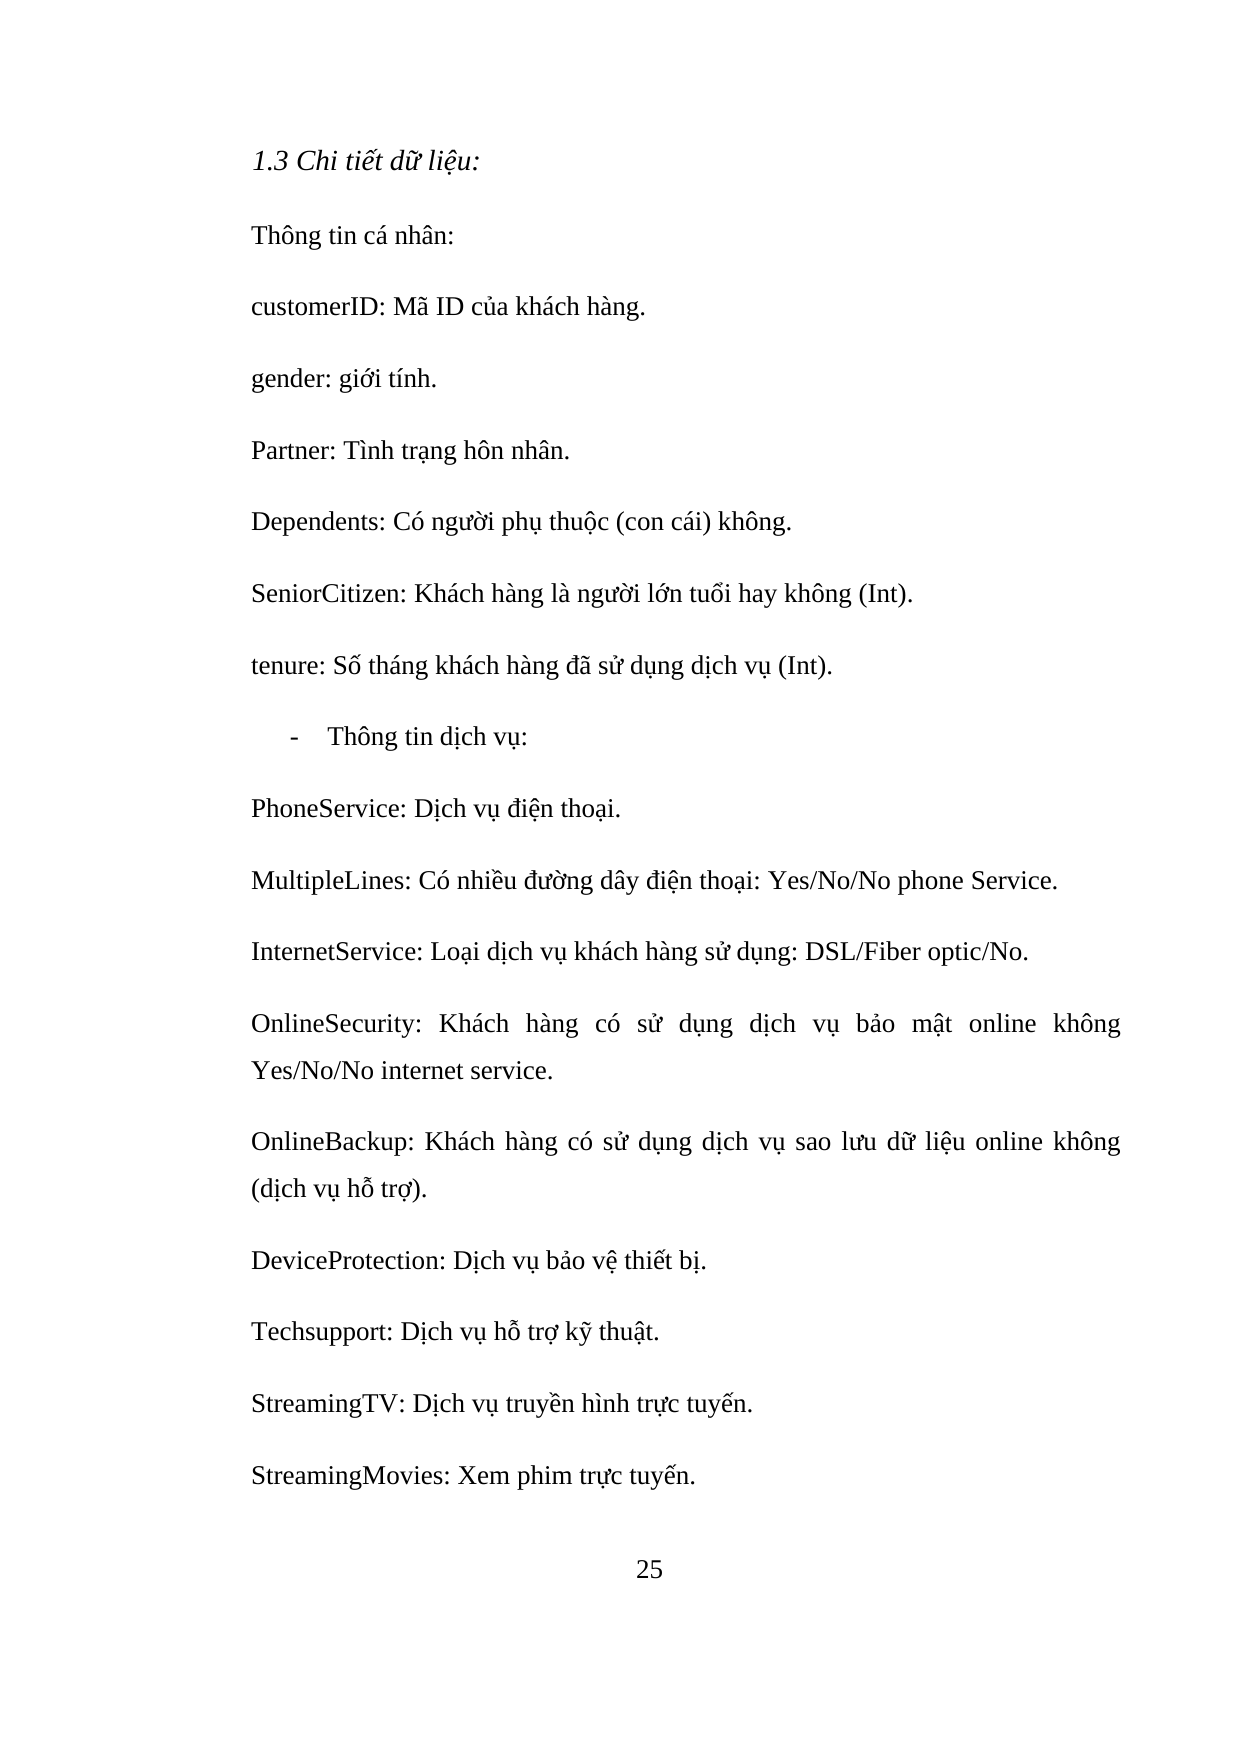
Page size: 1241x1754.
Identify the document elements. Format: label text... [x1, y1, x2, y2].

text tenure: Số tháng khách hàng đã sử dụng dịch vụ (Int). [251, 649, 1122, 680]
text PhoneService: Dịch vụ điện thoại. [251, 792, 1122, 823]
text InternetService: Loại dịch vụ khách hàng sử dụng: DSL/Fiber optic/No. [251, 936, 1122, 967]
list Thông tin dịch vụ: [289, 721, 1122, 752]
text Dependents: Có người phụ thuộc (con cái) không. [177, 506, 1122, 537]
text StreamingMovies: Xem phim trực tuyến. [177, 1459, 1122, 1490]
text DeviceProtection: Dịch vụ bảo vệ thiết bị. [177, 1244, 1122, 1275]
text OnlineSecurity: Khách hàng có sử dụng dịch vụ bảo mật online không Yes/No/No internet service. [251, 1007, 1122, 1085]
text customerID: Mã ID của khách hàng. [177, 291, 1122, 322]
text Thông tin cá nhân: [177, 219, 1122, 250]
text OnlineBackup: Khách hàng có sử dụng dịch vụ sao lưu dữ liệu online không (dịch vụ hỗ trợ). [251, 1126, 1122, 1203]
text StreamingTV: Dịch vụ truyền hình trực tuyến. [177, 1387, 1122, 1418]
text Partner: Tình trạng hôn nhân. [177, 434, 1122, 465]
text gender: giới tính. [177, 362, 1122, 393]
text Chi tiết dữ liệu: [252, 143, 1122, 177]
text SeniorCitizen: Khách hàng là người lớn tuổi hay không (Int). [251, 577, 1122, 608]
text Techsupport: Dịch vụ hỗ trợ kỹ thuật. [177, 1316, 1122, 1347]
text MultipleLines: Có nhiều đường dây điện thoại: Yes/No/No phone Service. [251, 864, 1122, 895]
